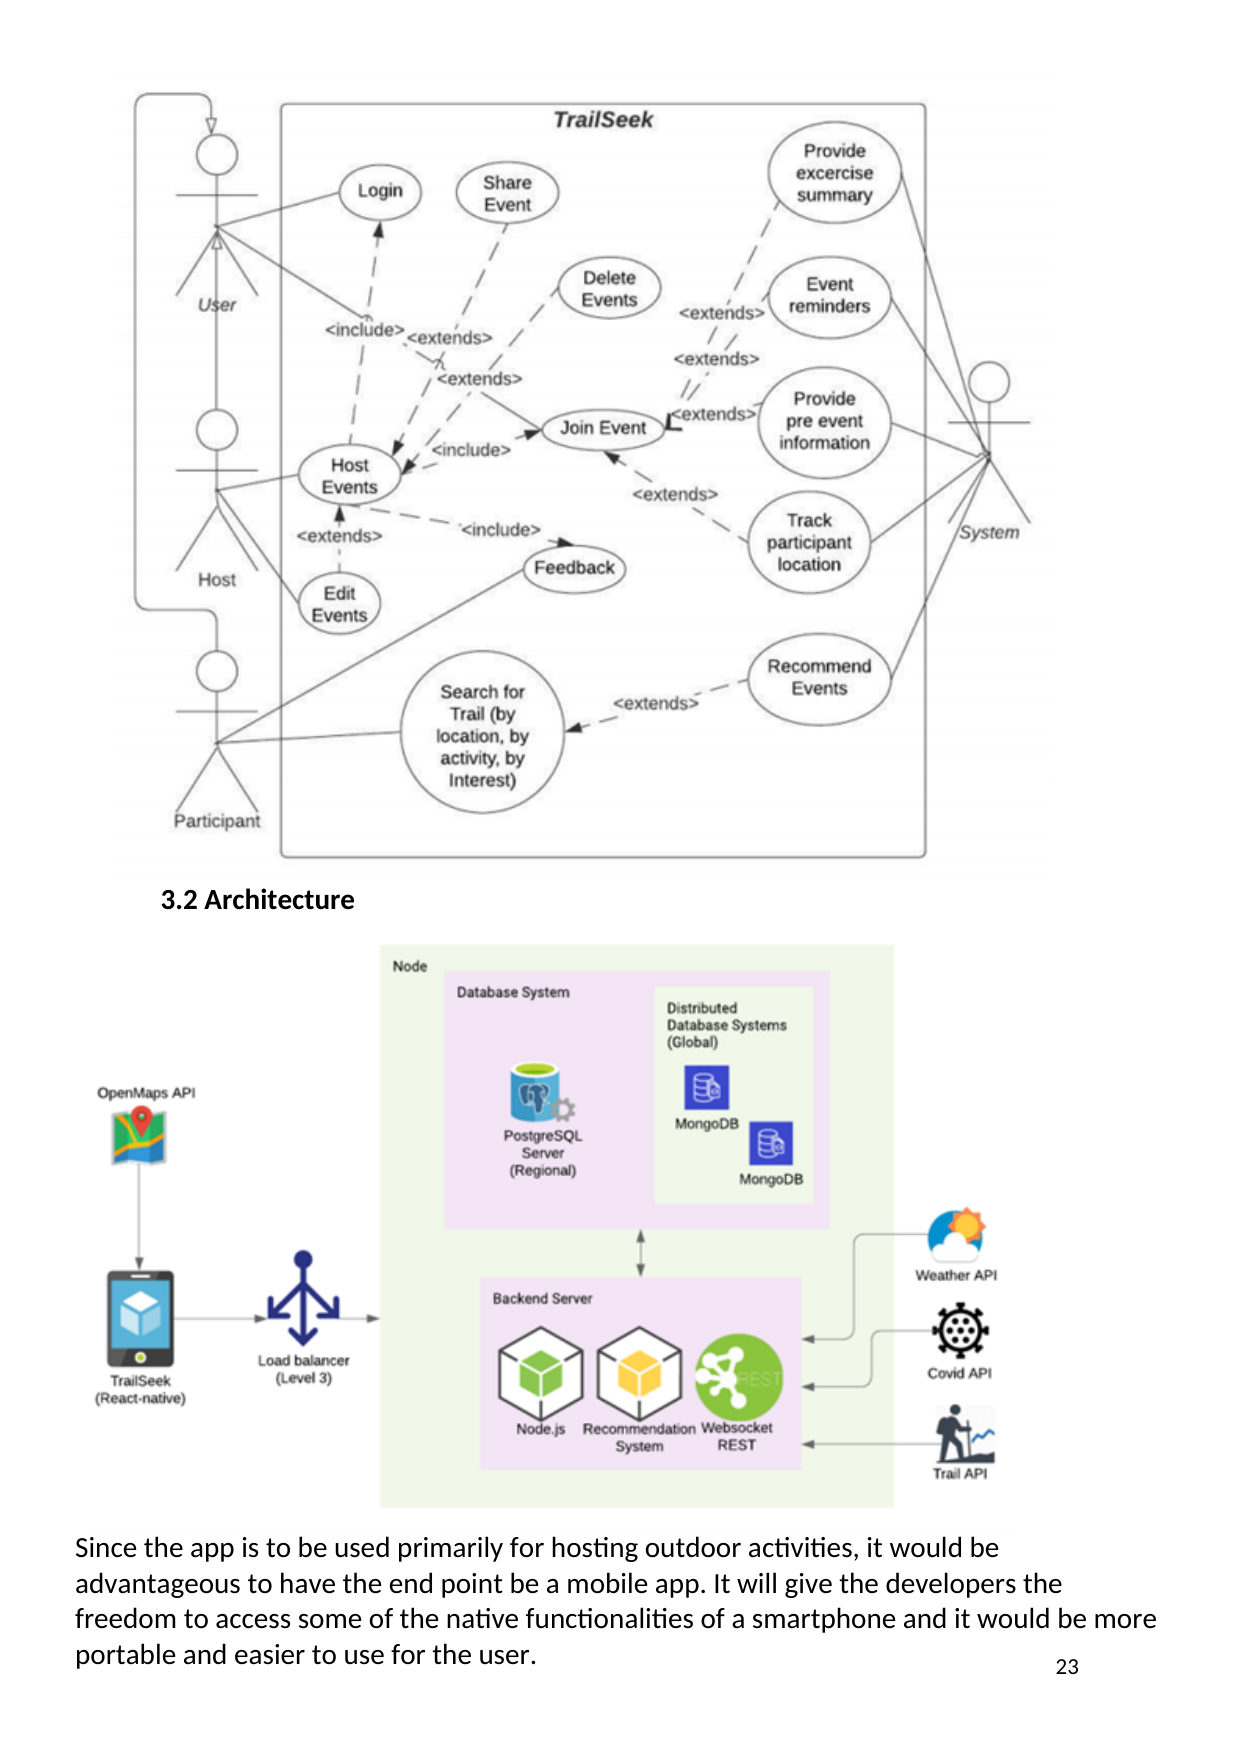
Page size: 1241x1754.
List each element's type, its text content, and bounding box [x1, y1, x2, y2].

subtitle 3.2 Architecture [160, 881, 1165, 917]
text Since the app is to be used primarily for hosting outdoor activities, it would be advantageous to have the end point be a mobile app. It will give the developers the freedom to access some of the native functionalities of a smartphone and it would be more portable and easier to use for the user. [75, 1529, 1165, 1672]
picture [112, 75, 1054, 882]
picture [81, 916, 1023, 1530]
